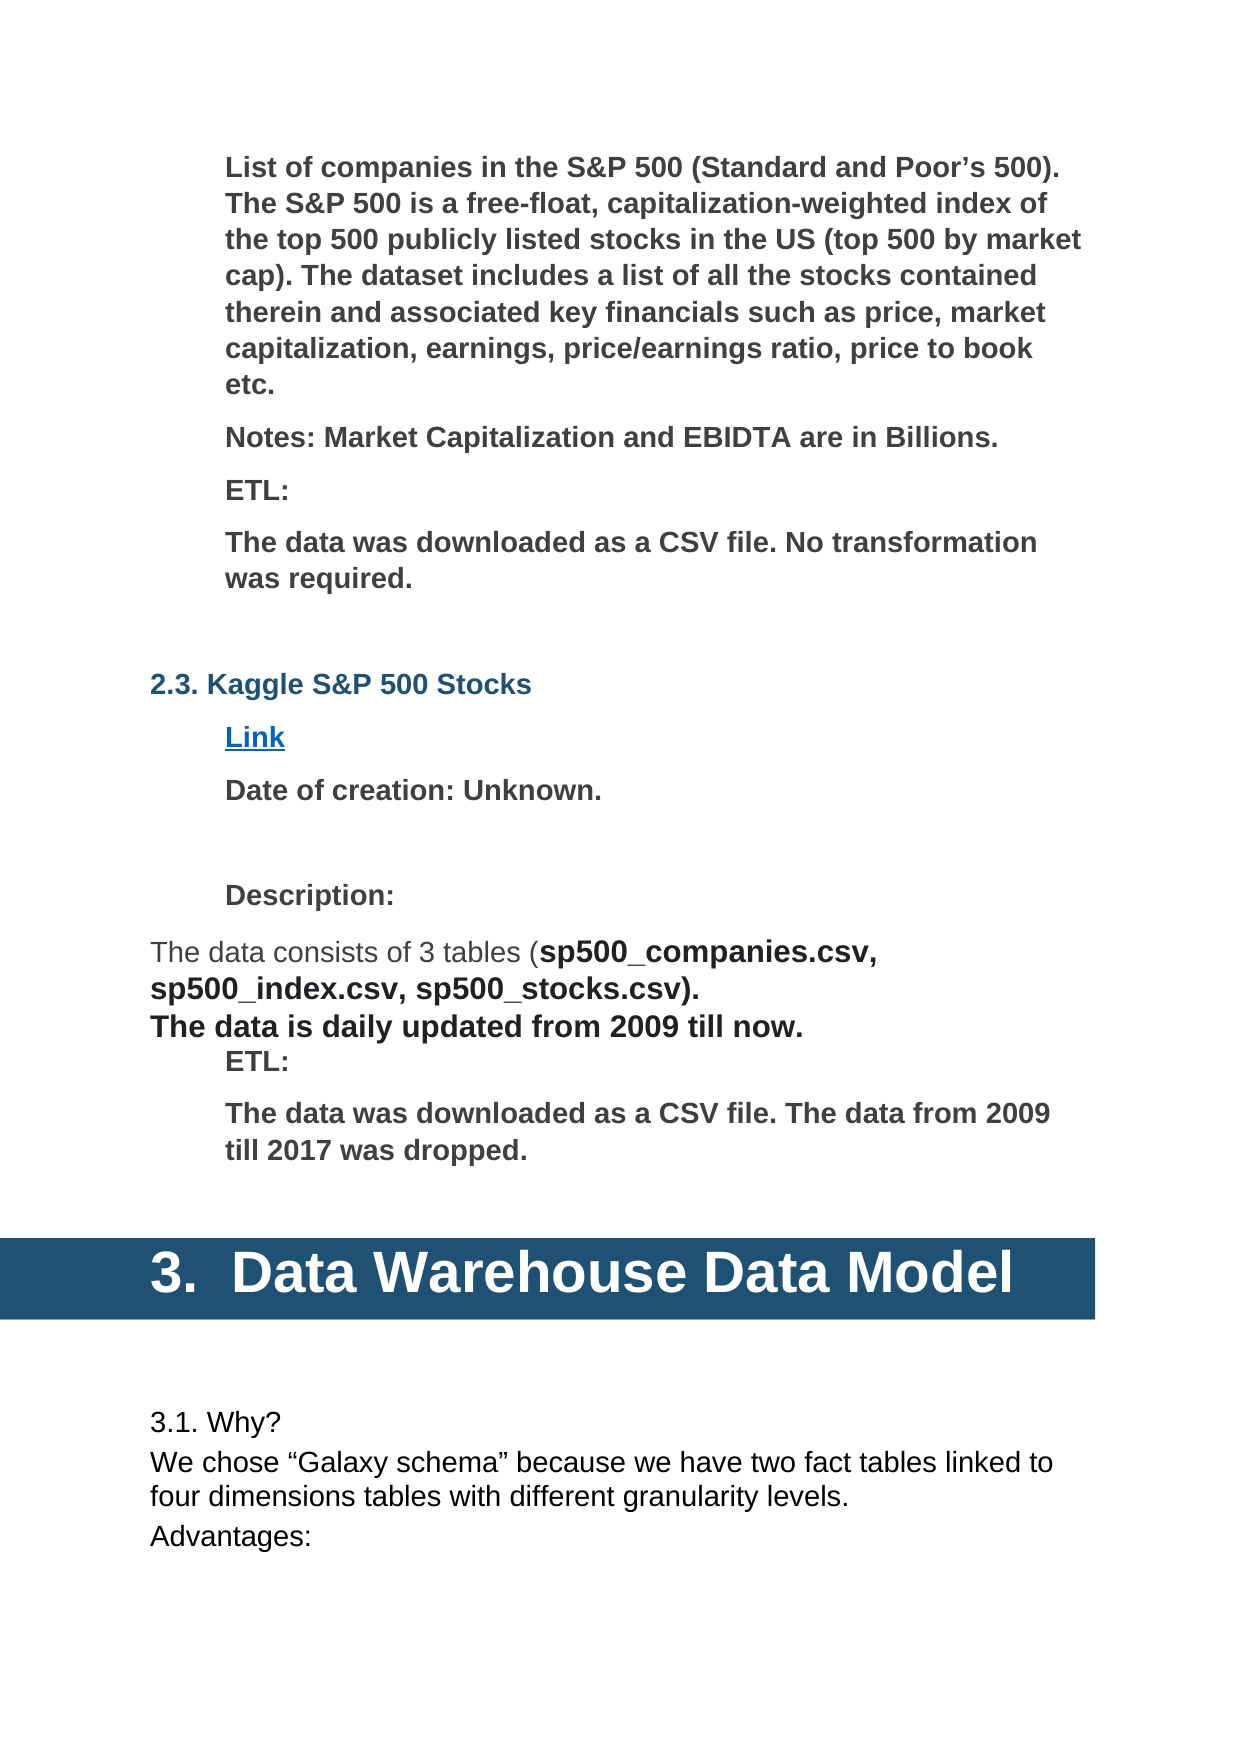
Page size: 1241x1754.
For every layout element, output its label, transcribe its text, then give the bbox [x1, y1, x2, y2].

subtitle The data consists of 3 tables (sp500_companies.csv, sp500_index.csv, sp500_stocks.csv). [150, 931, 1090, 1006]
text Description: [225, 878, 1090, 912]
text Notes: Market Capitalization and EBIDTA are in Billions. [225, 420, 1090, 453]
text ETL: [225, 472, 1090, 506]
text 3. Data Warehouse Data Model [150, 1238, 1090, 1305]
text 2.3. Kaggle S&P 500 Stocks [150, 667, 1090, 701]
text 3.1. Why? [150, 1405, 1090, 1439]
text The data was downloaded as a CSV file. The data from 2009 till 2017 was dropped. [225, 1096, 1090, 1166]
text List of companies in the S&P 500 (Standard and Poor’s 500). The S&P 500 is a free-float, capitalization-weighted index of the top 500 publicly listed stocks in the US (top 500 by market cap). The dataset includes a list of all the stocks contained therein and associated key financials such as price, market capitalization, earnings, price/earnings ratio, price to book etc. [225, 150, 1090, 400]
text Date of creation: Unknown. [225, 773, 1090, 806]
text ETL: [225, 1044, 1090, 1077]
subtitle The data is daily updated from 2009 till now. [150, 1006, 1090, 1044]
picture [0, 1238, 1096, 1322]
text We chose “Galaxy schema” because we have two fact tables linked to four dimensions tables with different granularity levels. [150, 1445, 1090, 1512]
text Link [150, 720, 1090, 753]
text The data was downloaded as a CSV file. No transformation was required. [225, 525, 1090, 595]
text Advantages: [150, 1518, 1090, 1552]
